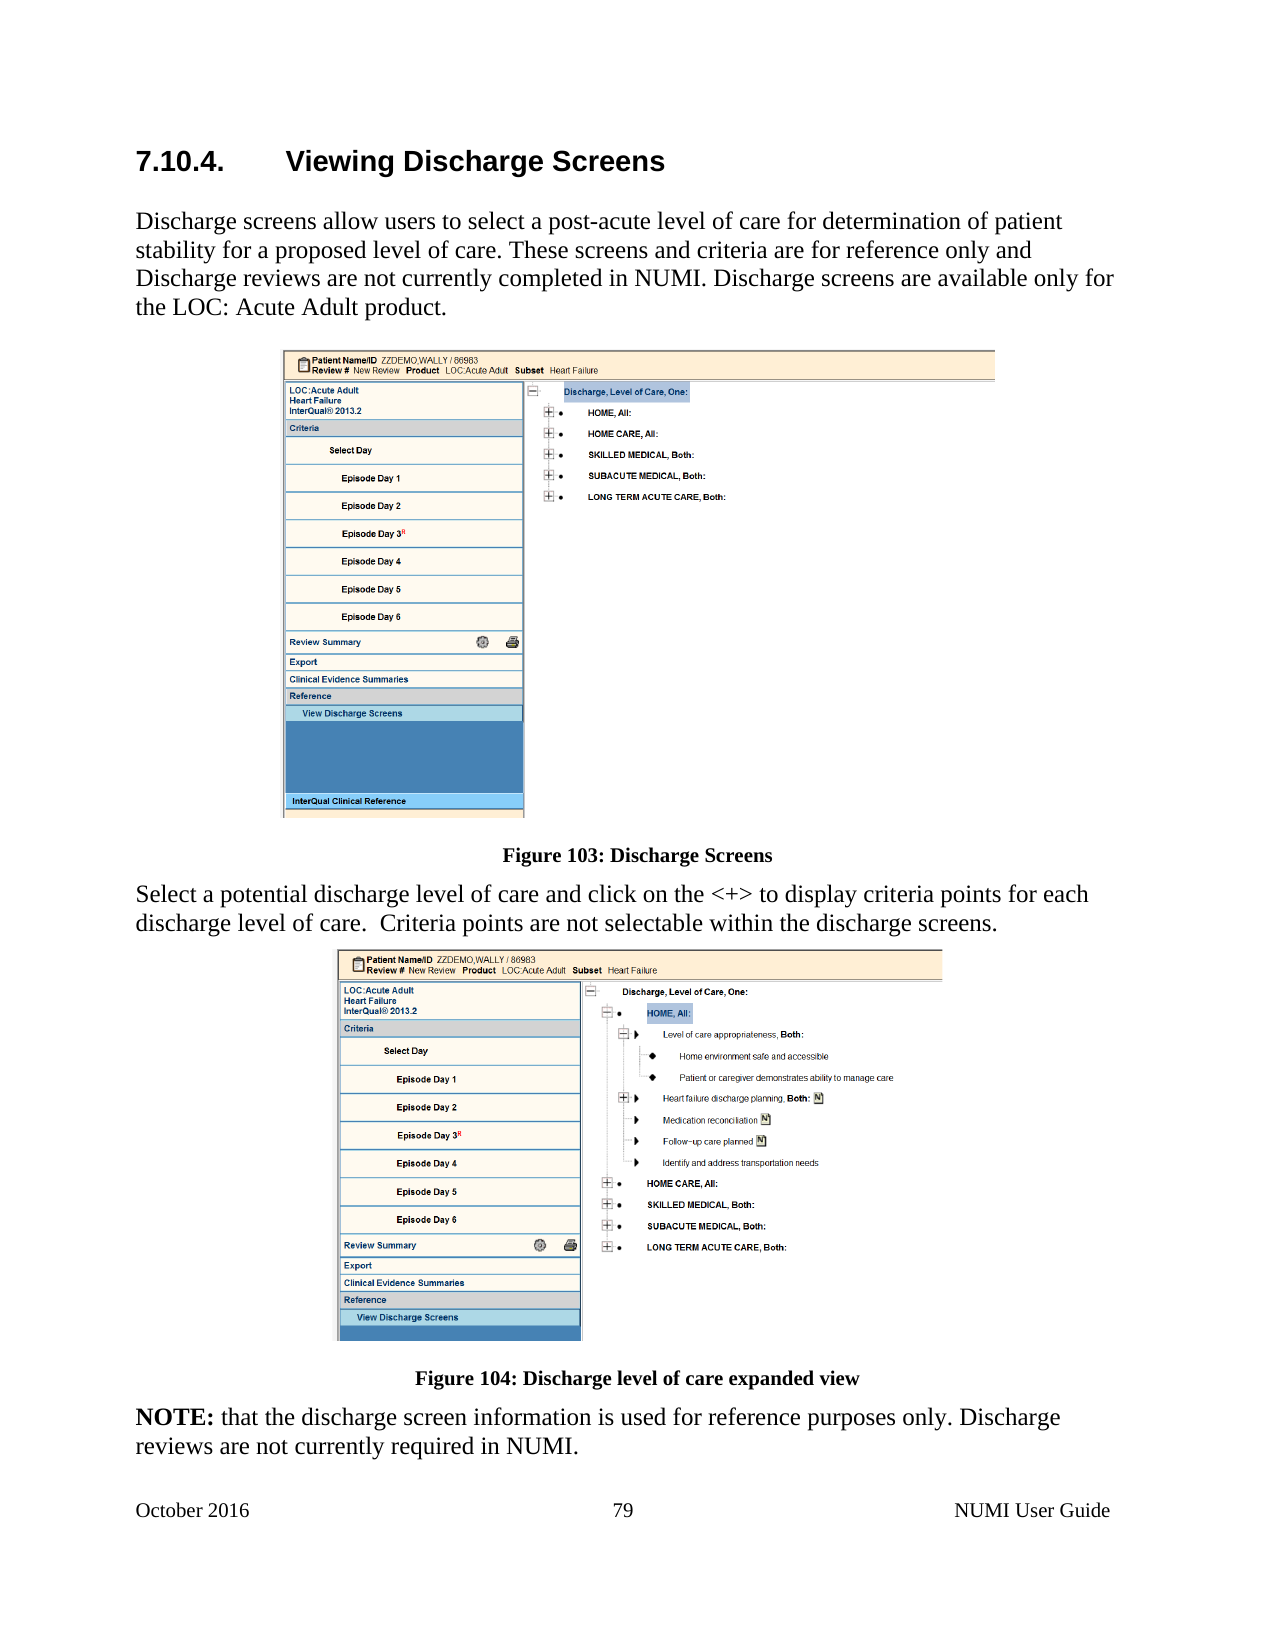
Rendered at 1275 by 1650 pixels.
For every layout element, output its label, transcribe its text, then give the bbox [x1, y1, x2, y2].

text Figure 104: Discharge level of care expanded view [135, 1366, 1139, 1390]
text Discharge screens allow users to select a post-acute level of care for determination of patient stability for a proposed level of care. These screens and criteria are for reference only and Discharge reviews are not currently completed in NUMI. Discharge screens are available only for the LOC: Acute Adult product. [135, 206, 1139, 321]
text NOTE: that the discharge screen information is used for reference purposes only. Discharge reviews are not currently required in NUMI. [135, 1402, 1139, 1460]
picture [280, 349, 995, 818]
picture [332, 949, 943, 1341]
text Select a potential discharge level of care and click on the <+> to display criteria points for each discharge level of care. Criteria points are not selectable within the discharge screens. [135, 879, 1139, 937]
subtitle Viewing Discharge Screens [135, 144, 1139, 177]
text Figure 103: Discharge Screens [135, 843, 1139, 867]
